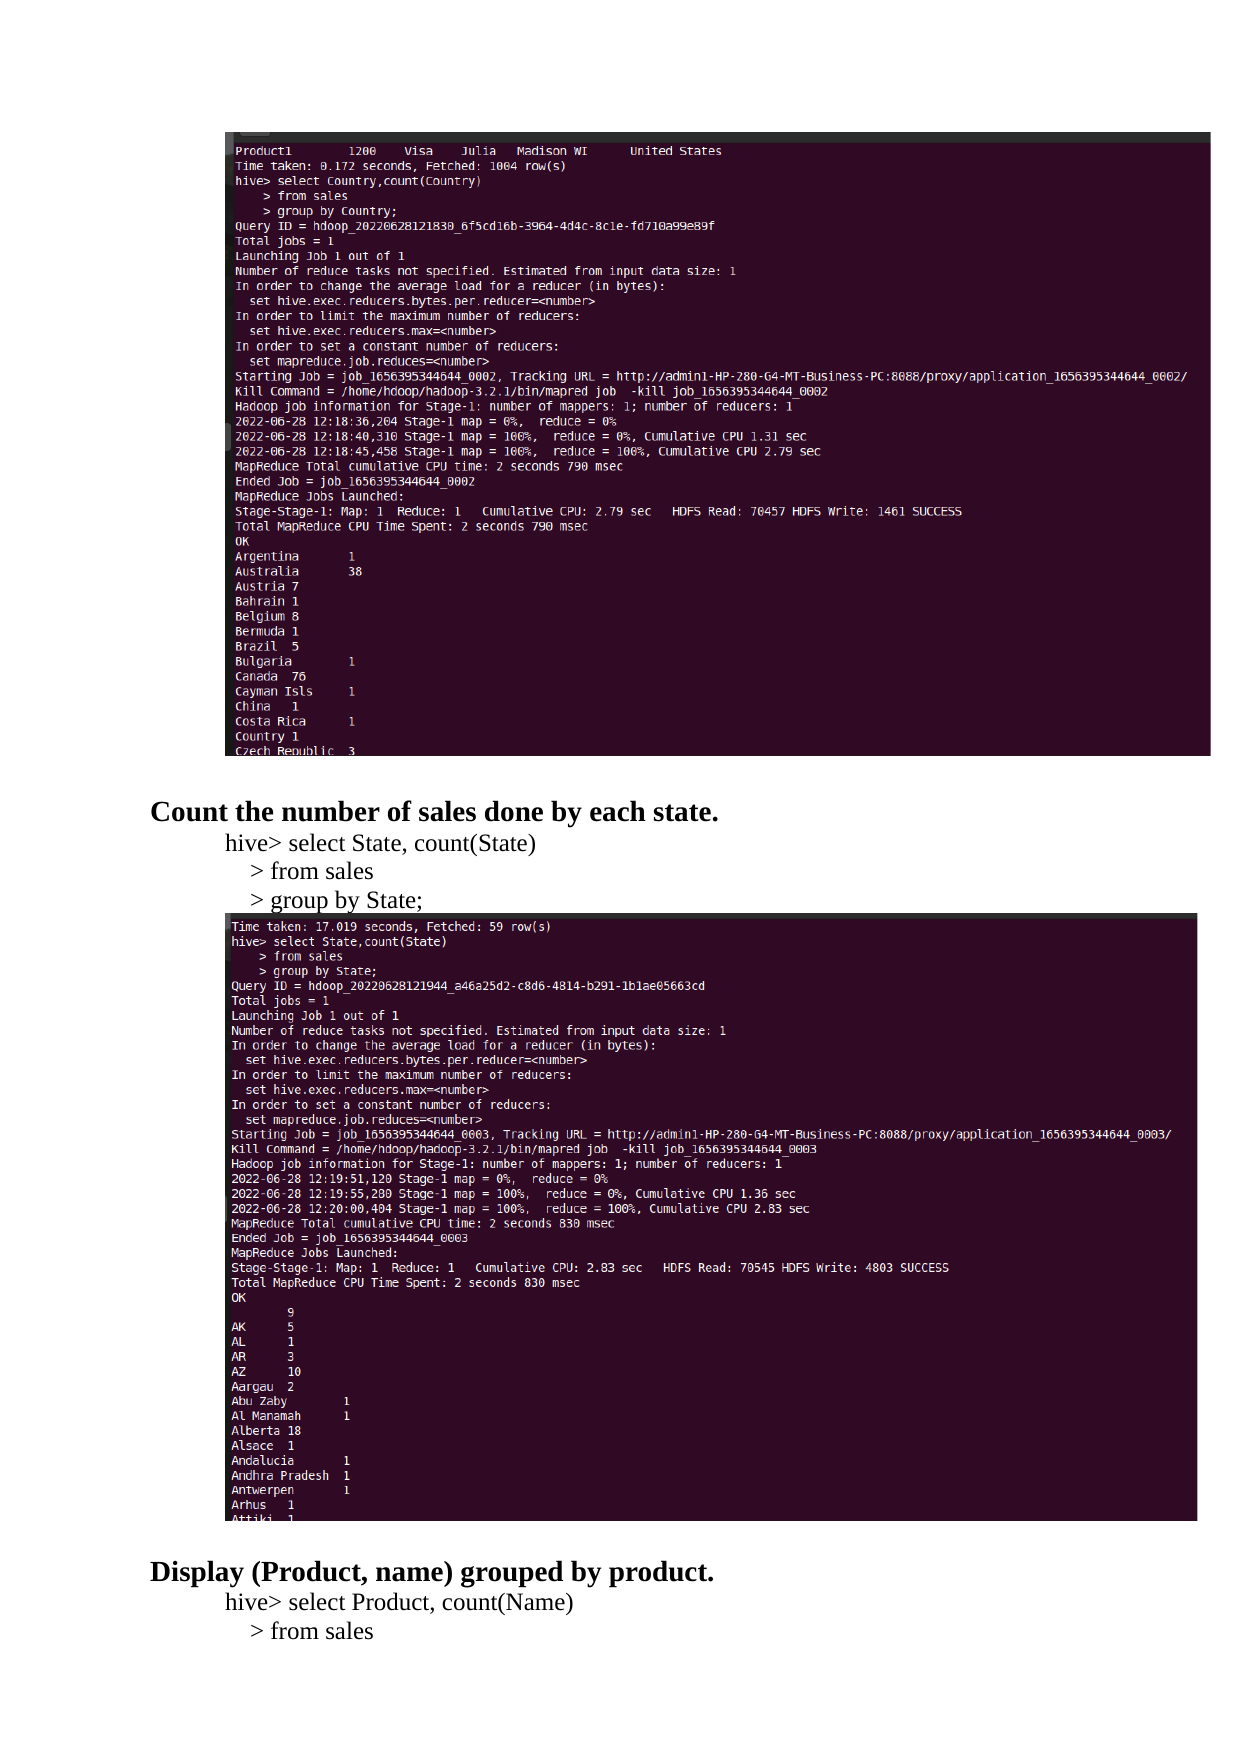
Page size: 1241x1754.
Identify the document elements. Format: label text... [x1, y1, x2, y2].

text > from sales [225, 856, 1090, 885]
text Count the number of sales done by each state. [150, 794, 1090, 828]
text hive> select State, count(State) [225, 828, 1090, 856]
picture [225, 132, 1211, 756]
text > from sales [225, 1616, 1090, 1645]
text > group by State; [225, 885, 1090, 913]
picture [225, 913, 1198, 1521]
text hive> select Product, count(Name) [225, 1587, 1090, 1616]
text Display (Product, name) grouped by product. [150, 1554, 1090, 1587]
